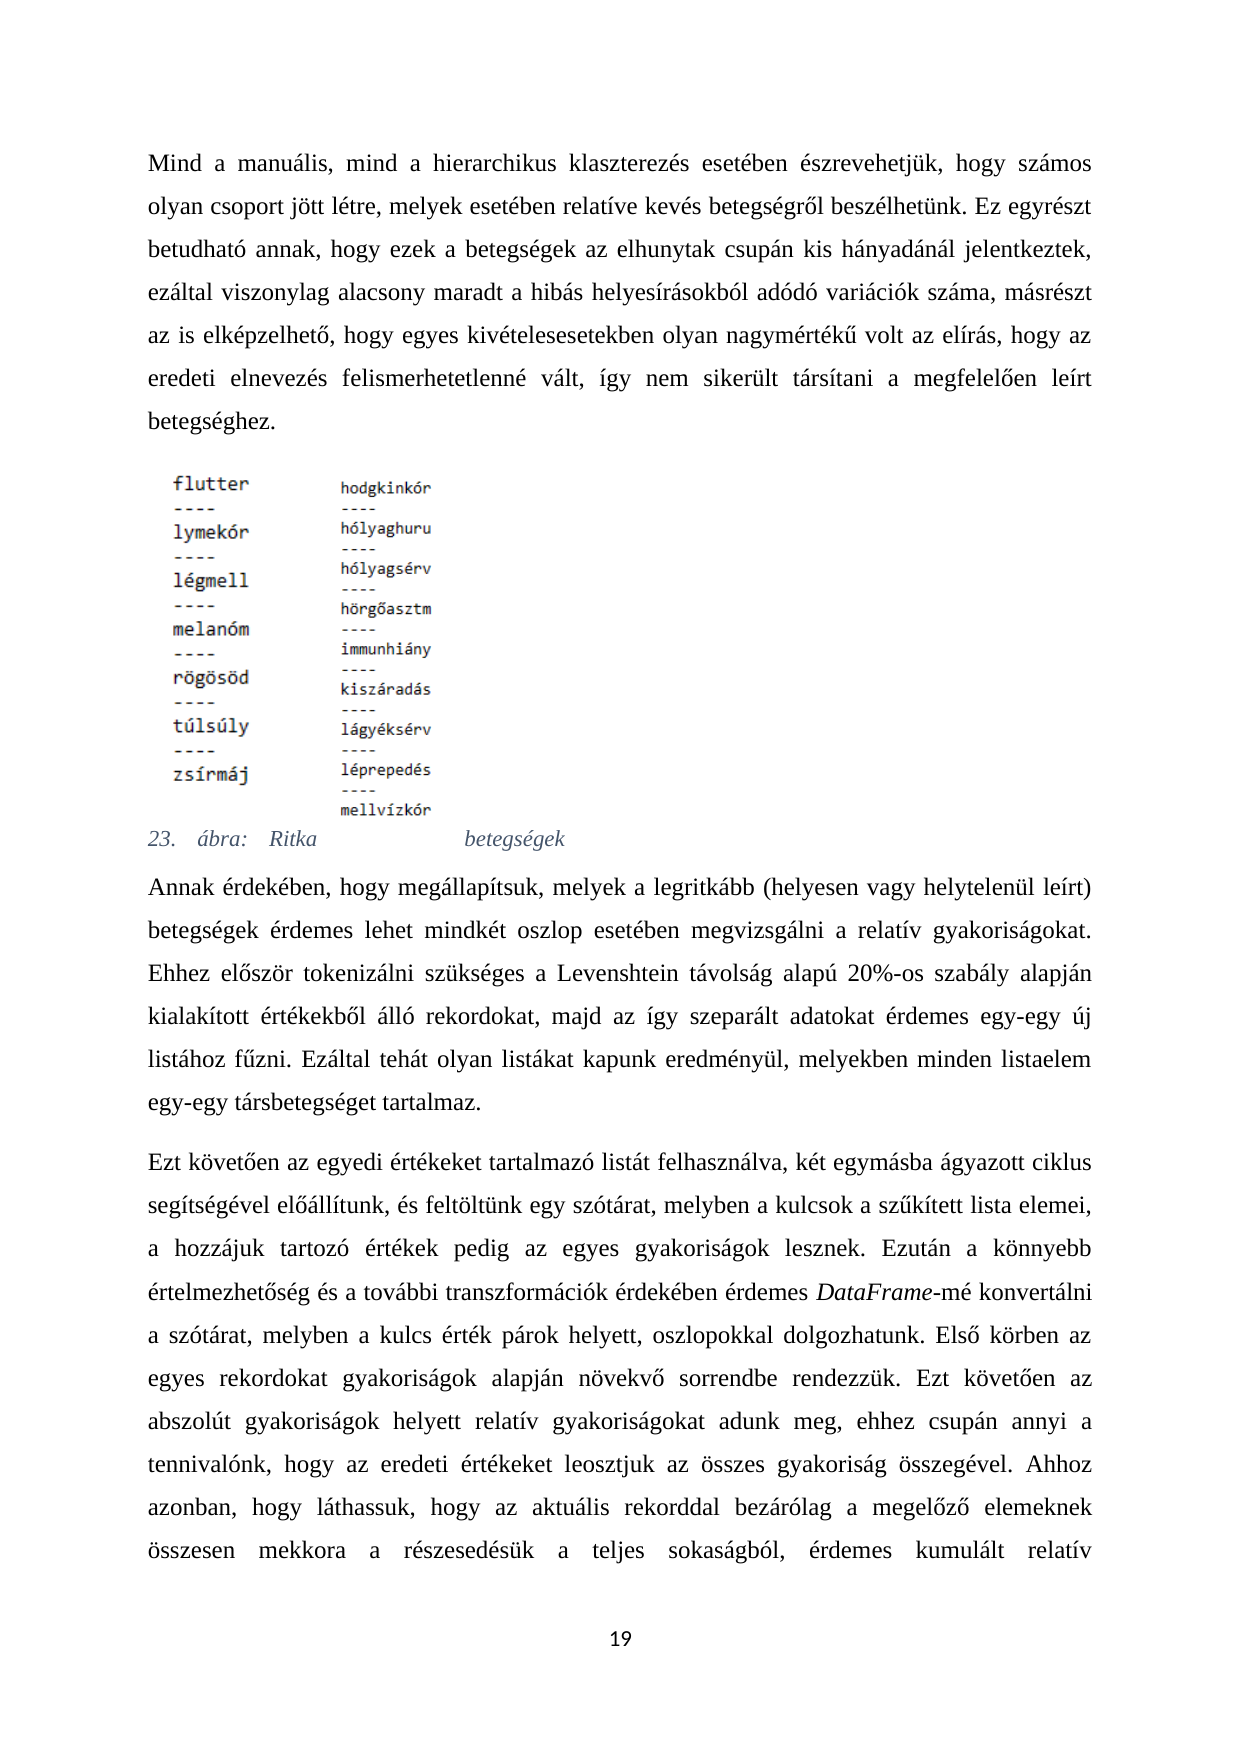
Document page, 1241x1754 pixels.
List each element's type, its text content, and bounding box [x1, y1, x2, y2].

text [148, 1147, 1093, 1564]
text Annak érdekében, hogy megállapítsuk, melyek a legritkább (helyesen vagy helytelenül leírt) betegségek érdemes lehet mindkét oszlop esetében megvizsgálni a relatív gyakoriságokat. Ehhez először tokenizálni szükséges a Levenshtein távolság alapú 20%-os szabály alapján kialakított értékekből álló rekordokat, majd az így szeparált adatokat érdemes egy-egy új listához fűzni. Ezáltal tehát olyan listákat kapunk eredményül, melyekben minden listaelem egy-egy társbetegséget tartalmaz. [148, 872, 1093, 1116]
text Mind a manuális, mind a hierarchikus klaszterezés esetében észrevehetjük, hogy számos olyan csoport jött létre, melyek esetében relatíve kevés betegségről beszélhetünk. Ez egyrészt betudható annak, hogy ezek a betegségek az elhunytak csupán kis hányadánál jelentkeztek, ezáltal viszonylag alacsony maradt a hibás helyesírásokból adódó variációk száma, másrészt az is elképzelhető, hogy egyes kivételesesetekben olyan nagymértékű volt az elírás, hogy az eredeti elnevezés felismerhetetlenné vált, így nem sikerült társítani a megfelelően leírt betegséghez. [148, 148, 1093, 435]
picture [147, 466, 260, 794]
text 23. ábra: Ritka betegségek [148, 825, 1093, 851]
picture [336, 470, 446, 823]
